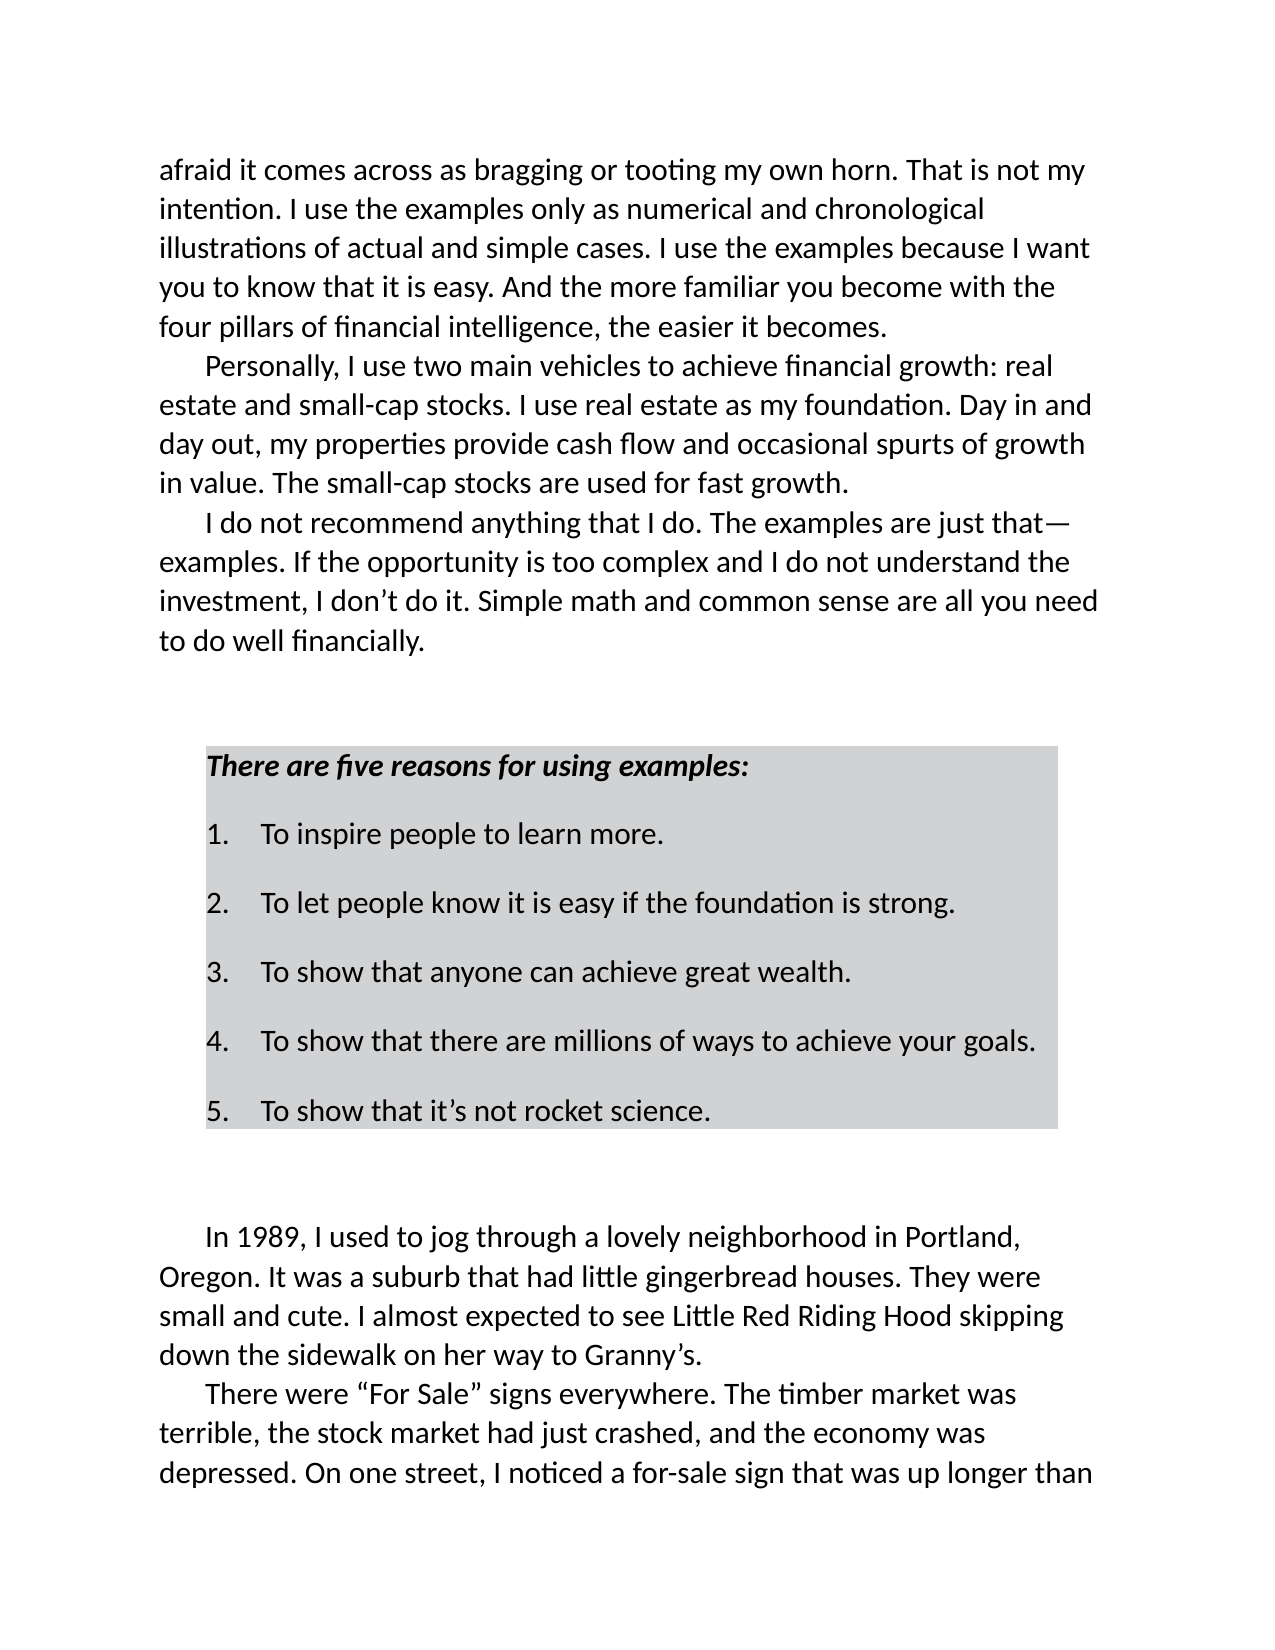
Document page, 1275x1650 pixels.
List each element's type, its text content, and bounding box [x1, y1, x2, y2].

text There are five reasons for using examples: [206, 746, 1058, 784]
text Personally, I use two main vehicles to achieve financial growth: real estate and small-cap stocks. I use real estate as my foundation. Day in and day out, my properties provide cash flow and occasional spurts of growth in value. The small-cap stocks are used for fast growth. [159, 346, 1113, 502]
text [159, 1374, 1113, 1491]
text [159, 150, 1113, 345]
list To let people know it is easy if the foundation is strong. [206, 883, 1058, 922]
list To inspire people to learn more. [206, 814, 1058, 852]
text I do not recommend anything that I do. The examples are just that— examples. If the opportunity is too complex and I do not understand the investment, I don’t do it. Simple math and common sense are all you need to do well financially. [159, 503, 1113, 659]
list To show that there are millions of ways to achieve your goals. [206, 1022, 1058, 1060]
list To show that it’s not rocket science. [206, 1091, 1058, 1129]
text In 1989, I used to jog through a lovely neighborhood in Portland, Oregon. It was a suburb that had little gingerbread houses. They were small and cute. I almost expected to see Little Red Riding Hood skipping down the sidewalk on her way to Granny’s. [159, 1217, 1113, 1373]
list To show that anyone can achieve great wealth. [206, 952, 1058, 991]
